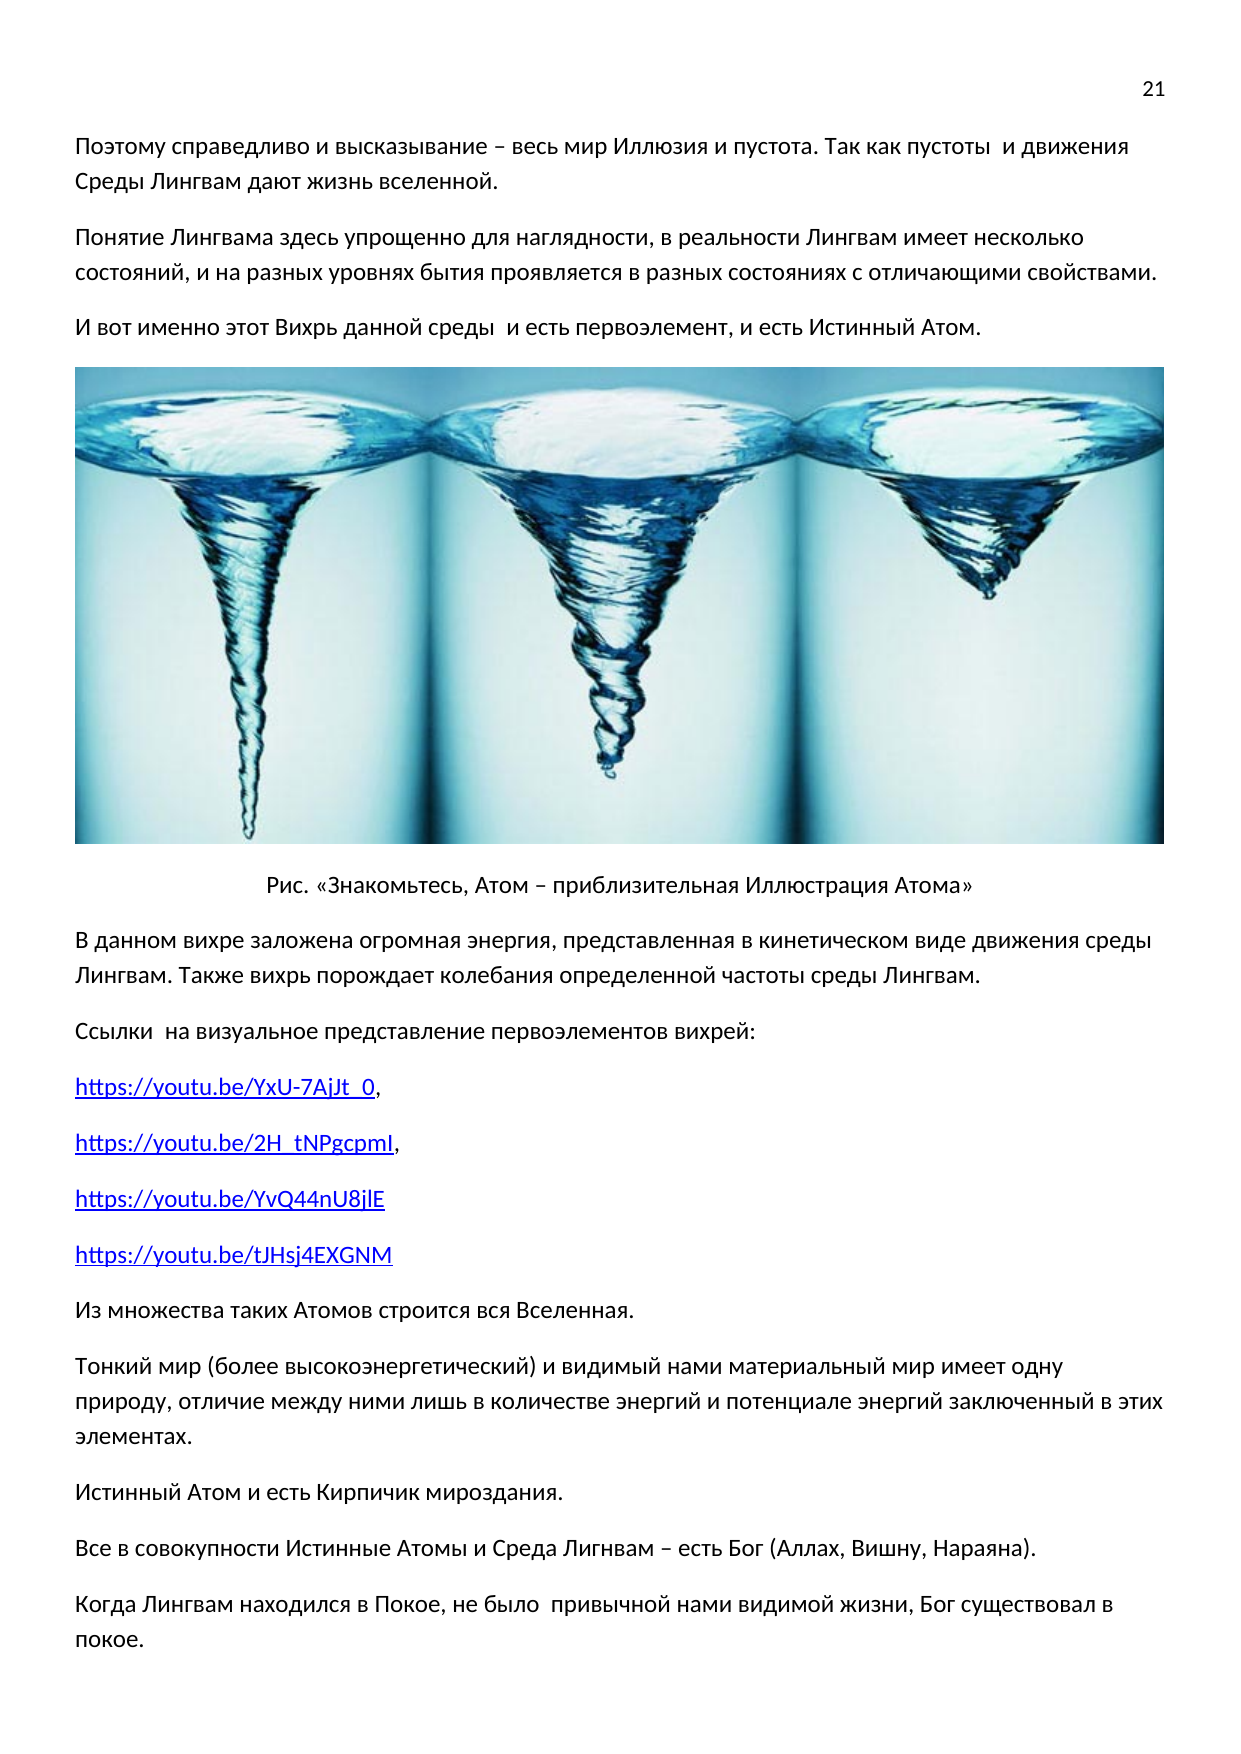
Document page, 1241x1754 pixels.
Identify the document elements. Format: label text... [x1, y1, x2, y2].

text https://youtu.be/2H_tNPgcpmI, [75, 1127, 1165, 1158]
text Когда Лингвам находился в Покое, не было привычной нами видимой жизни, Бог существовал в покое. [75, 1588, 1165, 1653]
text https://youtu.be/YxU-7AjJt_0, [75, 1071, 1165, 1102]
picture [75, 367, 1164, 844]
text Поэтому справедливо и высказывание – весь мир Иллюзия и пустота. Так как пустоты и движения Среды Лингвам дают жизнь вселенной. [75, 130, 1165, 195]
text Истинный Атом и есть Кирпичик мироздания. [75, 1476, 1165, 1507]
text Ссылки на визуальное представление первоэлементов вихрей: [75, 1016, 1165, 1046]
text В данном вихре заложена огромная энергия, представленная в кинетическом виде движения среды Лингвам. Также вихрь порождает колебания определенной частоты среды Лингвам. [75, 925, 1165, 990]
text Все в совокупности Истинные Атомы и Среда Лигнвам – есть Бог (Аллах, Вишну, Нараяна). [75, 1532, 1165, 1563]
text Тонкий мир (более высокоэнергетический) и видимый нами материальный мир имеет одну природу, отличие между ними лишь в количестве энергий и потенциале энергий заключенный в этих элементах. [75, 1351, 1165, 1451]
text И вот именно этот Вихрь данной среды и есть первоэлемент, и есть Истинный Атом. [75, 311, 1165, 342]
text Рис. «Знакомьтесь, Атом – приблизительная Иллюстрация Атома» [75, 869, 1165, 899]
text Понятие Лингвама здесь упрощенно для наглядности, в реальности Лингвам имеет несколько состояний, и на разных уровнях бытия проявляется в разных состояниях с отличающими свойствами. [75, 221, 1165, 286]
text https://youtu.be/YvQ44nU8jlE [75, 1183, 1165, 1213]
text https://youtu.be/tJHsj4EXGNM [75, 1239, 1165, 1269]
text Из множества таких Атомов строится вся Вселенная. [75, 1295, 1165, 1325]
